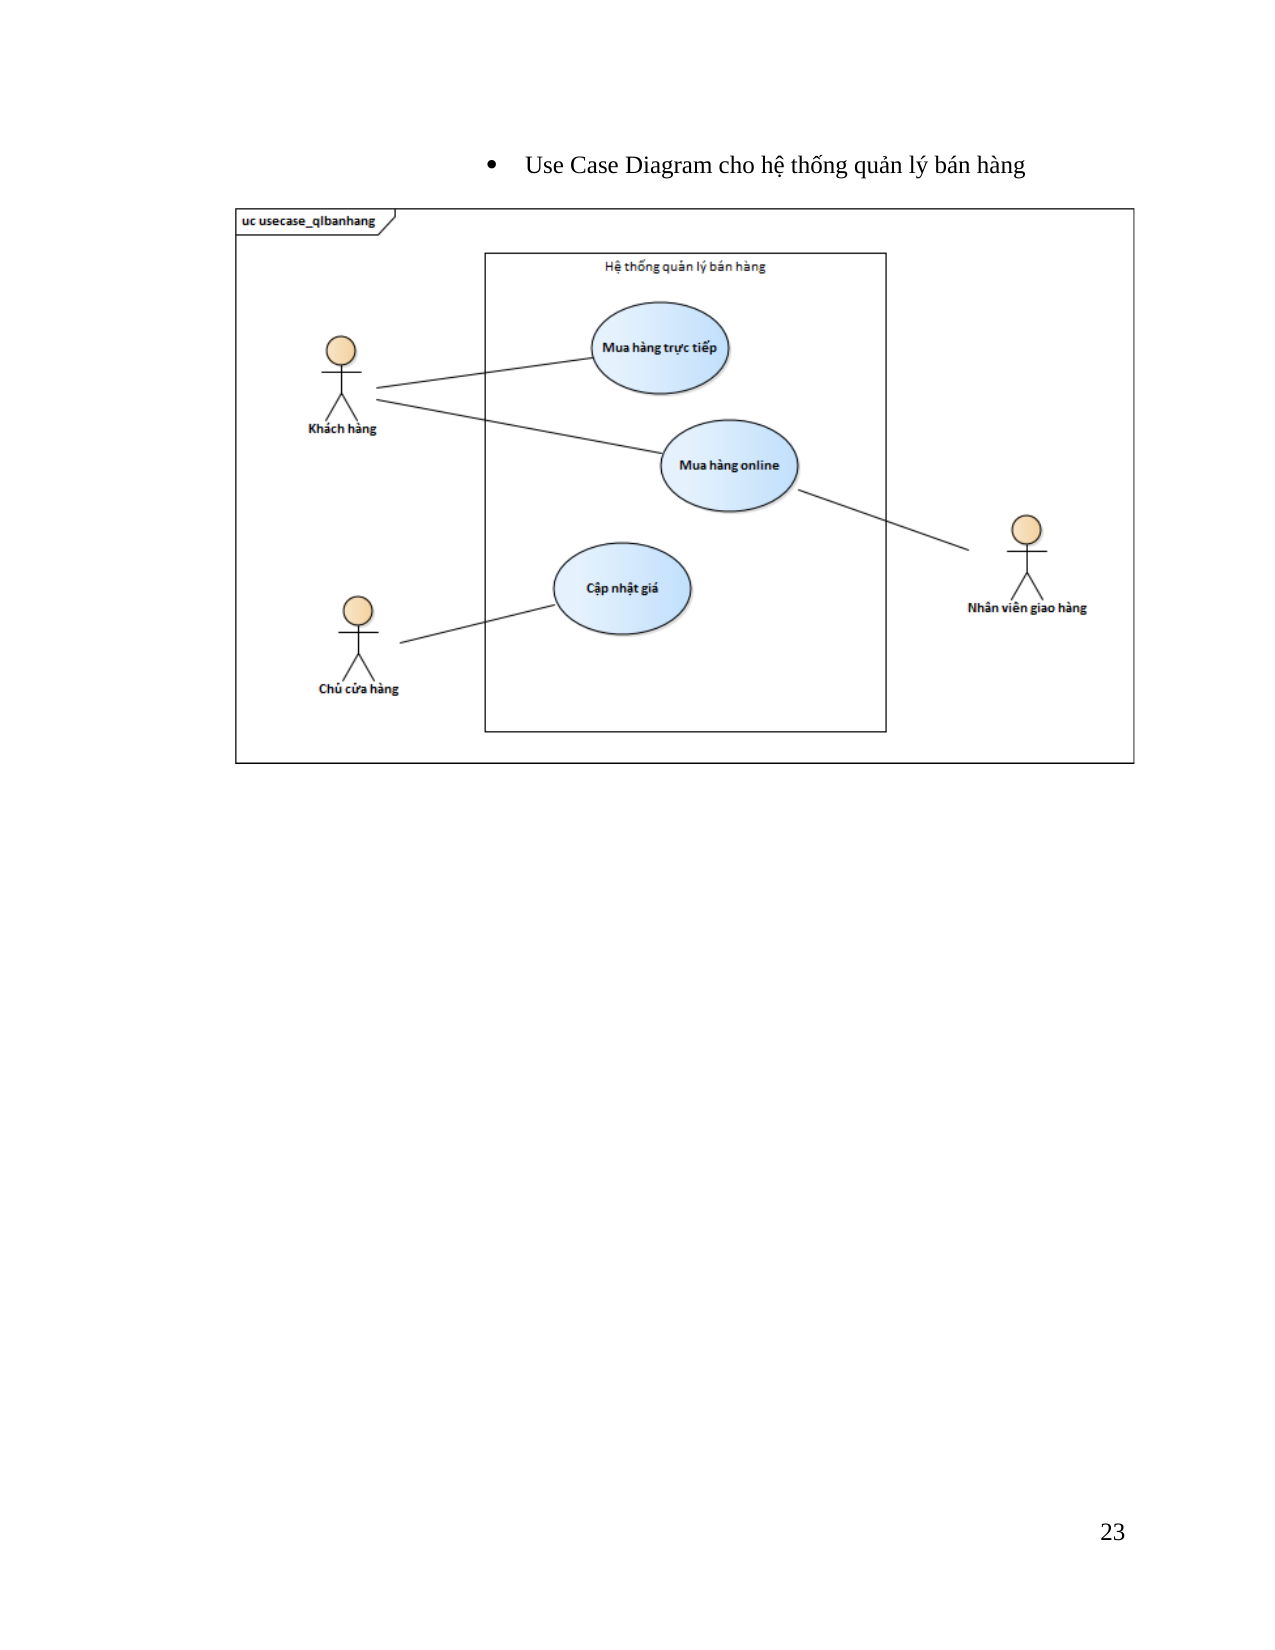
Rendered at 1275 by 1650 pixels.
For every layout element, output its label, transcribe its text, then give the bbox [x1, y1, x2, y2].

list Use Case Diagram cho hệ thống quản lý bán hàng [487, 150, 1125, 179]
picture [234, 207, 1135, 764]
